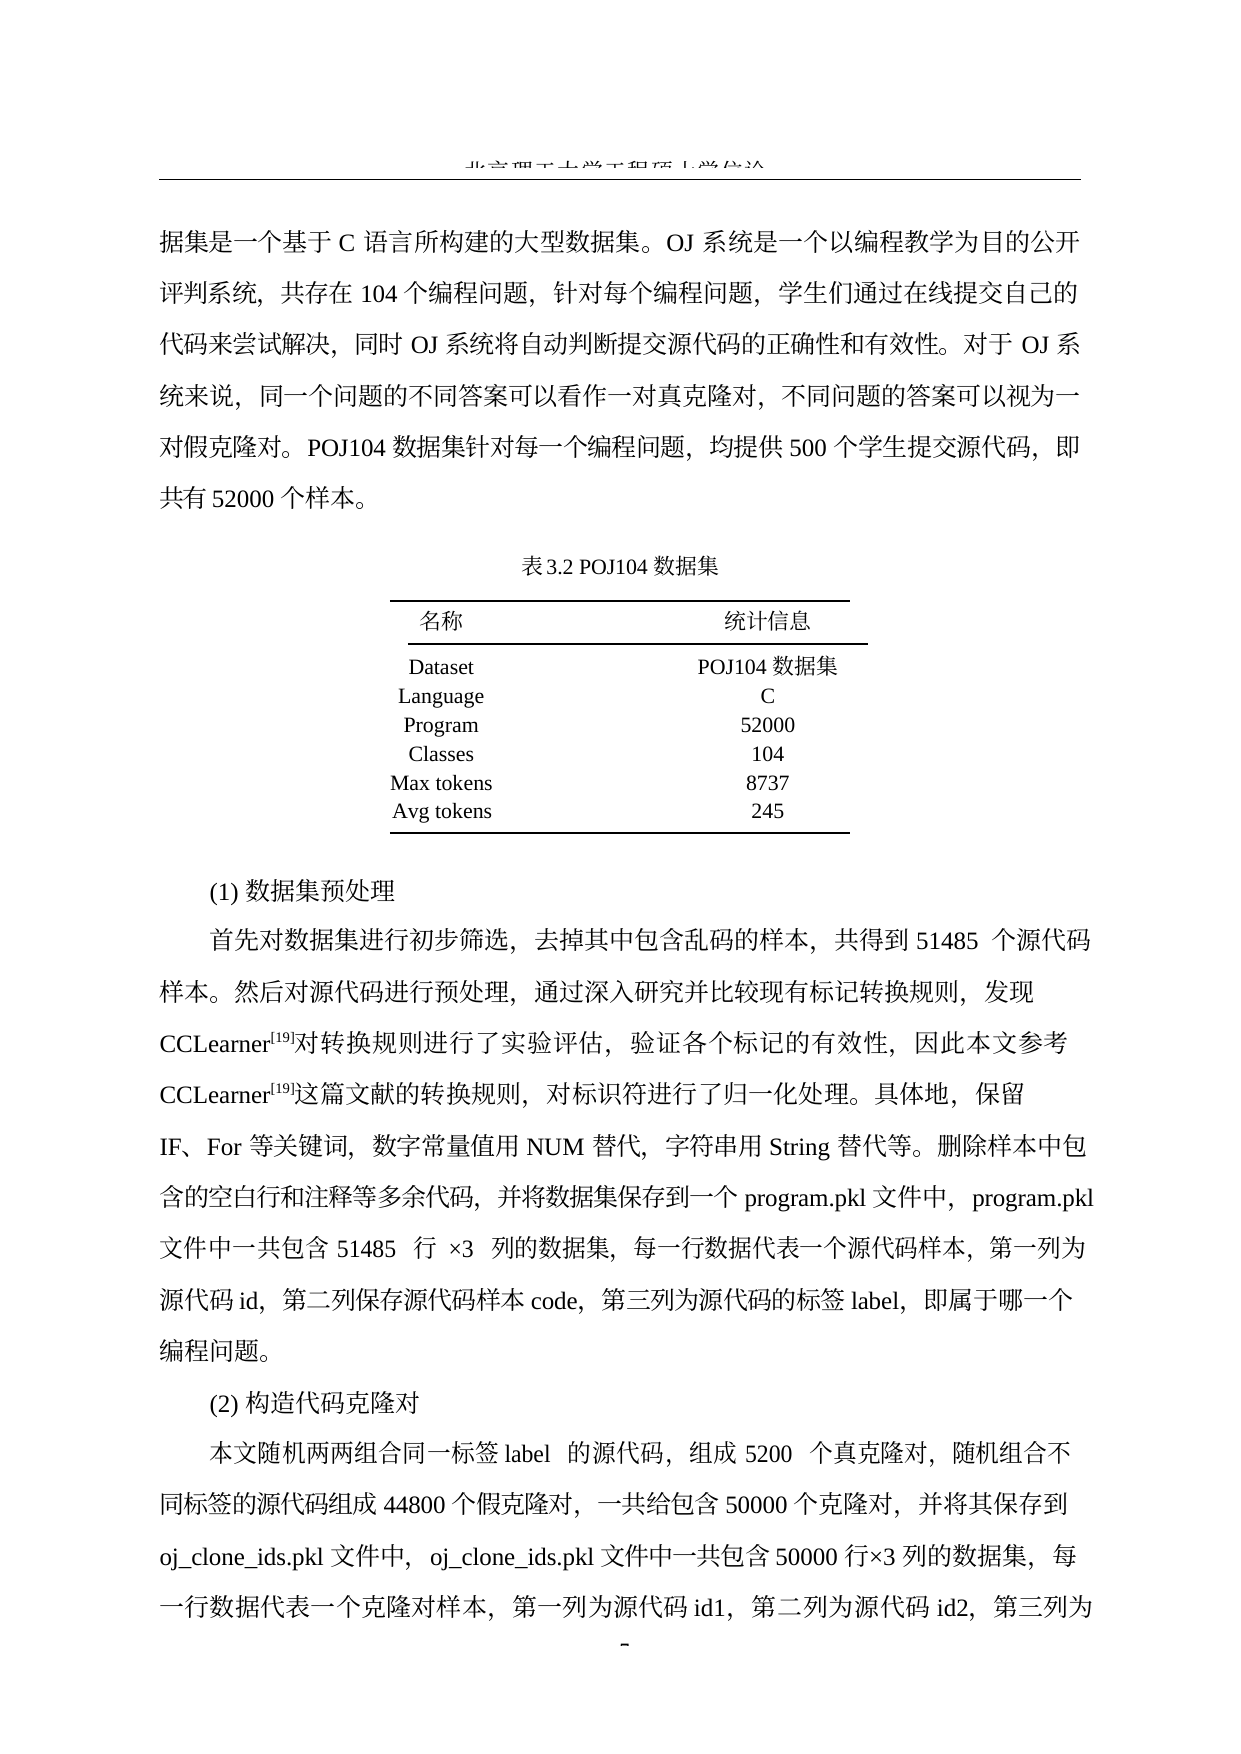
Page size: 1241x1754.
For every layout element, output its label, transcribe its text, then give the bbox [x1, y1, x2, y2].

list 构造代码克隆对 [209, 1384, 1151, 1420]
list 数据集预处理 [209, 871, 1151, 907]
text 据集是一个基于 C 语言所构建的大型数据集。OJ 系统是一个以编程教学为目的公开评判系统，共存在 104 个编程问题，针对每个编程问题，学生们通过在线提交自己的代码来尝试解决，同时 OJ 系统将自动判断提交源代码的正确性和有效性。对于 OJ 系统来说，同一个问题的不同答案可以看作一对真克隆对，不同问题的答案可以视为一对假克隆对。POJ104 数据集针对每一个编程问题，均提供 500 个学生提交源代码，即共有 52000 个样本。 [159, 222, 1081, 515]
text Dataset POJ104 数据集 [408, 649, 1151, 681]
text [159, 1434, 1097, 1624]
text Language C [398, 683, 1151, 708]
text Avg tokens 245 [392, 798, 1151, 824]
text Classes 104 [408, 741, 1151, 766]
text Program 52000 [403, 712, 1151, 737]
text 表 3.2 POJ104 数据集 [139, 549, 1102, 581]
text 名称 统计信息 [419, 599, 1151, 636]
text Max tokens 8737 [390, 769, 1151, 795]
text 首先对数据集进行初步筛选，去掉其中包含乱码的样本，共得到 51485 个源代码样本。然后对源代码进行预处理，通过深入研究并比较现有标记转换规则，发现CCLearner[19]对转换规则进行了实验评估，验证各个标记的有效性，因此本文参考CCLearner[19]这篇文献的转换规则，对标识符进行了归一化处理。具体地，保留 IF、For 等关键词，数字常量值用 NUM 替代，字符串用 String 替代等。删除样本中包含的空白行和注释等多余代码，并将数据集保存到一个 program.pkl 文件中，program.pkl 文件中一共包含 51485 行 ×3 列的数据集，每一行数据代表一个源代码样本，第一列为源代码id，第二列保存源代码样本 code，第三列为源代码的标签 label，即属于哪一个编程问题。 [159, 921, 1097, 1368]
